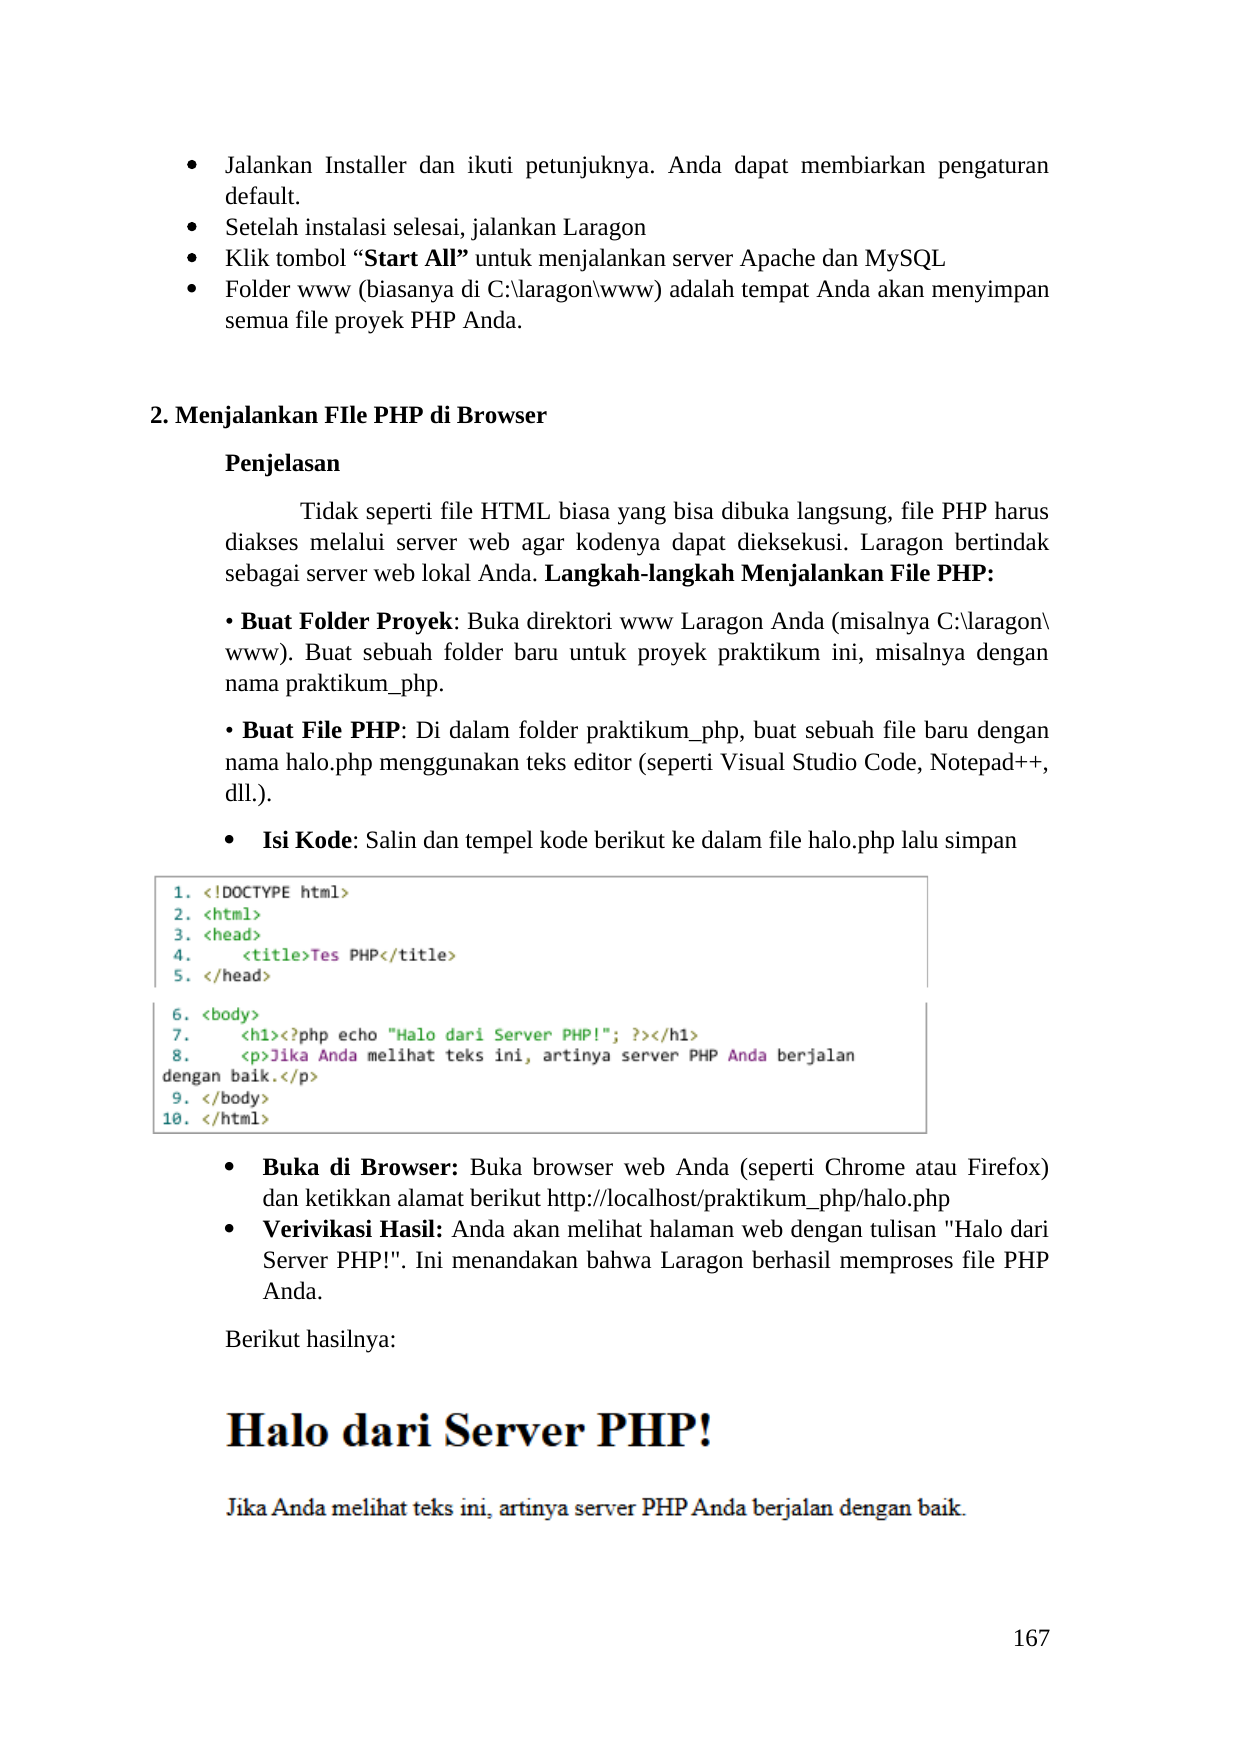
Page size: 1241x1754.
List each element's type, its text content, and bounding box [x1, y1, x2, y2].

picture [150, 873, 929, 994]
text Tidak seperti file HTML biasa yang bisa dibuka langsung, file PHP harus diakses melalui server web agar kodenya dapat dieksekusi. Laragon bertindak sebagai server web lokal Anda. Langkah-langkah Menjalankan File PHP: [225, 496, 1050, 587]
picture [150, 995, 929, 1134]
text • Buat Folder Proyek: Buka direktori www Laragon Anda (misalnya C:\laragon\www). Buat sebuah folder baru untuk proyek praktikum ini, misalnya dengan nama praktikum_php. [225, 606, 1050, 697]
list Klik tombol “Start All” untuk menjalankan server Apache dan MySQL [187, 243, 1050, 272]
list Isi Kode: Salin dan tempel kode berikut ke dalam file halo.php lalu simpan [225, 825, 1050, 854]
list Verivikasi Hasil: Anda akan melihat halaman web dengan tulisan "Halo dari Server PHP!". Ini menandakan bahwa Laragon berhasil memproses file PHP Anda. [225, 1214, 1050, 1305]
list Folder www (biasanya di C:\laragon\www) adalah tempat Anda akan menyimpan semua file proyek PHP Anda. [187, 274, 1050, 334]
text Berikut hasilnya: [225, 1324, 1050, 1353]
list Jalankan Installer dan ikuti petunjuknya. Anda dapat membiarkan pengaturan default. [187, 150, 1050, 210]
text 2. Menjalankan FIle PHP di Browser [150, 401, 1050, 429]
list Buka di Browser: Buka browser web Anda (seperti Chrome atau Firefox) dan ketikkan alamat berikut http://localhost/praktikum_php/halo.php [225, 1152, 1050, 1212]
picture [225, 1371, 979, 1533]
text Penjelasan [150, 448, 1050, 477]
text • Buat File PHP: Di dalam folder praktikum_php, buat sebuah file baru dengan nama halo.php menggunakan teks editor (seperti Visual Studio Code, Notepad++, dll.). [225, 716, 1050, 806]
list Setelah instalasi selesai, jalankan Laragon [187, 212, 1050, 241]
